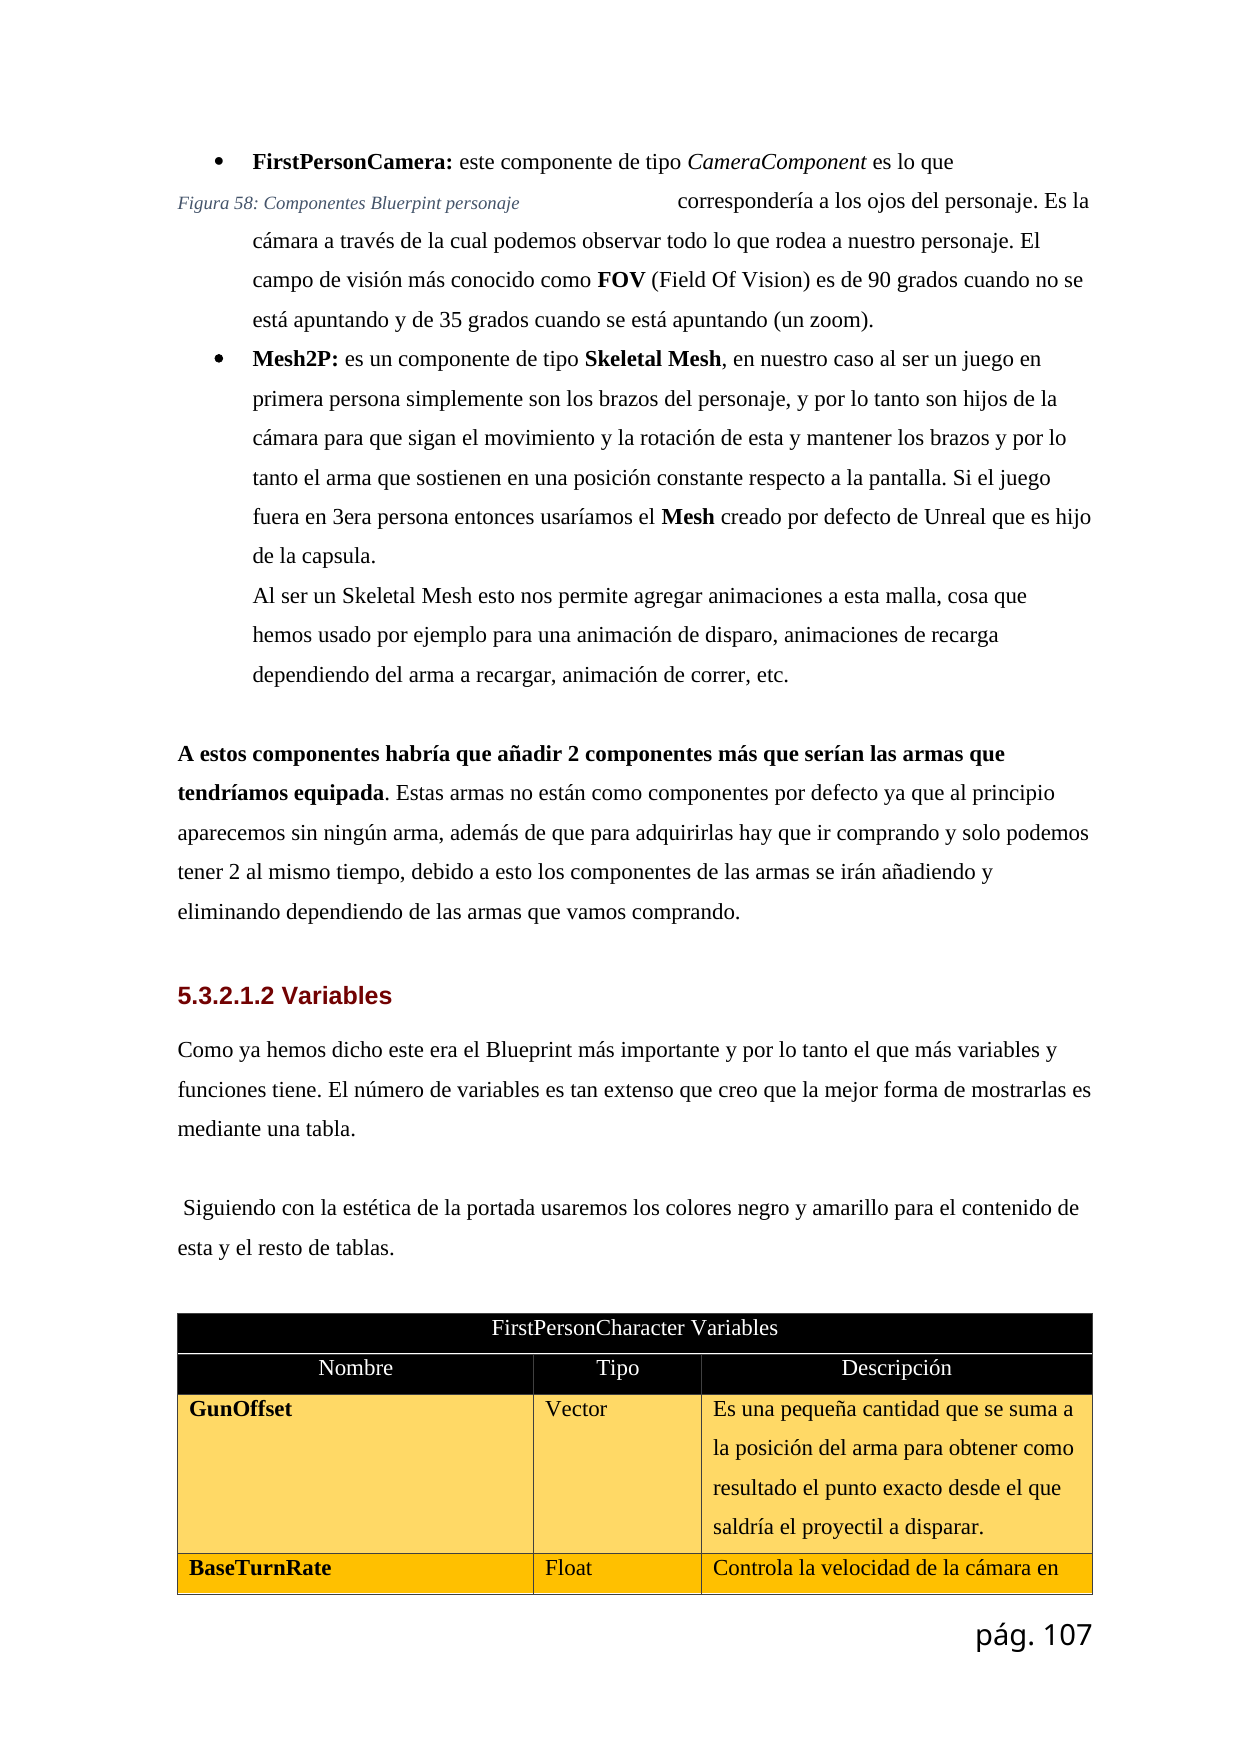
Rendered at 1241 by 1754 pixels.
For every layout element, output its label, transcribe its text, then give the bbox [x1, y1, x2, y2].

subtitle 5.3.2.1.2 Variables [177, 981, 1092, 1010]
table_cell BaseTurnRate [178, 1554, 533, 1593]
list FirstPersonCamera: este componente de tipo CameraComponent es lo que correspondería a los ojos del personaje. Es la cámara a través de la cual podemos observar todo lo que rodea a nuestro personaje. El campo de visión más conocido como FOV (Field Of Vision) es de 90 grados cuando no se está apuntando y de 35 grados cuando se está apuntando (un zoom). [215, 148, 1092, 332]
table_cell Descripción [702, 1355, 1092, 1394]
text Siguiendo con la estética de la portada usaremos los colores negro y amarillo para el contenido de esta y el resto de tablas. [177, 1194, 1092, 1260]
table_cell Vector [534, 1395, 701, 1553]
list Mesh2P: es un componente de tipo Skeletal Mesh, en nuestro caso al ser un juego en primera persona simplemente son los brazos del personaje, y por lo tanto son hijos de la cámara para que sigan el movimiento y la rotación de esta y mantener los brazos y por lo tanto el arma que sostienen en una posición constante respecto a la pantalla. Si el juego fuera en 3era persona entonces usaríamos el Mesh creado por defecto de Unreal que es hijo de la capsula. [215, 345, 1092, 569]
table_cell Nombre [178, 1355, 533, 1394]
text A estos componentes habría que añadir 2 componentes más que serían las armas que tendríamos equipada. Estas armas no están como componentes por defecto ya que al principio aparecemos sin ningún arma, además de que para adquirirlas hay que ir comprando y solo podemos tener 2 al mismo tiempo, debido a esto los componentes de las armas se irán añadiendo y eliminando dependiendo de las armas que vamos comprando. [177, 740, 1092, 924]
table_cell Float [534, 1554, 701, 1593]
table_cell Es una pequeña cantidad que se suma a la posición del arma para obtener como resultado el punto exacto desde el que saldría el proyectil a disparar. [702, 1395, 1092, 1553]
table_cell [702, 1554, 1092, 1593]
table_cell GunOffset [178, 1395, 533, 1553]
list Al ser un Skeletal Mesh esto nos permite agregar animaciones a esta malla, cosa que hemos usado por ejemplo para una animación de disparo, animaciones de recarga dependiendo del arma a recargar, animación de correr, etc. [252, 582, 1092, 687]
text Como ya hemos dicho este era el Blueprint más importante y por lo tanto el que más variables y funciones tiene. El número de variables es tan extenso que creo que la mejor forma de mostrarlas es mediante una tabla. [177, 1037, 1092, 1142]
table_header FirstPersonCharacter Variables [178, 1314, 1092, 1353]
table_cell Tipo [534, 1355, 701, 1394]
